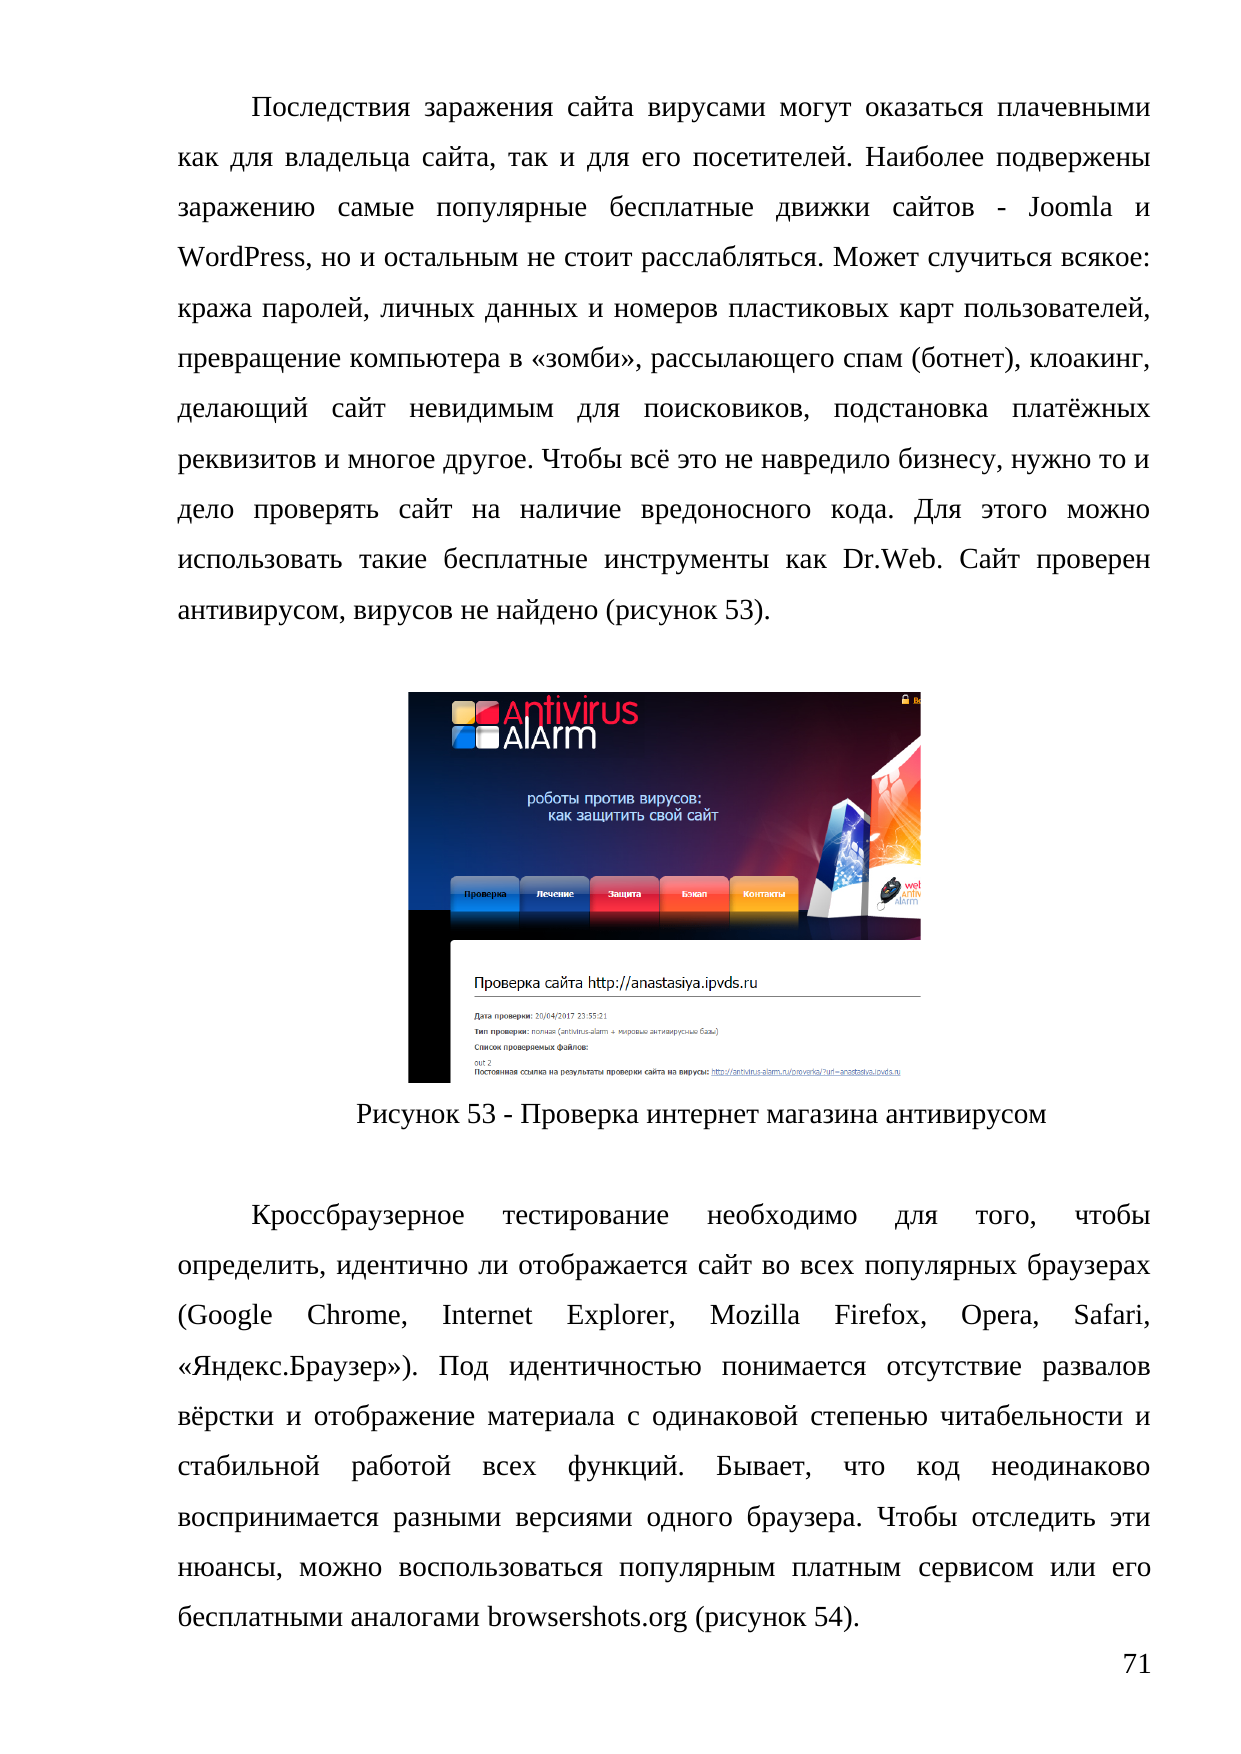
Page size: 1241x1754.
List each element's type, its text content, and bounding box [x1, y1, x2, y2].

text Рисунок 53 - Проверка интернет магазина антивирусом [177, 1096, 1152, 1130]
text Последствия заражения сайта вирусами могут оказаться плачевными как для владельца сайта, так и для его посетителей. Наиболее подвержены заражению самые популярные бесплатные движки сайтов - Joomla и WordPress, но и остальным не стоит расслабляться. Может случиться всякое: кража паролей, личных данных и номеров пластиковых карт пользователей, превращение компьютера в «зомби», рассылающего спам (ботнет), клоакинг, делающий сайт невидимым для поисковиков, подстановка платёжных реквизитов и многое другое. Чтобы всё это не навредило бизнесу, нужно то и дело проверять сайт на наличие вредоносного кода. Для этого можно использовать такие бесплатные инструменты как Dr.Web. Сайт проверен антивирусом, вирусов не найдено (рисунок 53). [177, 89, 1152, 625]
text Кроссбраузерное тестирование необходимо для того, чтобы определить, идентично ли отображается сайт во всех популярных браузерах (Google Chrome, Internet Explorer, Mozilla Firefox, Opera, Safari, «Яндекс.Браузер»). Под идентичностью понимается отсутствие развалов вёрстки и отображение материала с одинаковой степенью читабельности и стабильной работой всех функций. Бывает, что код неодинаково воспринимается разными версиями одного браузера. Чтобы отследить эти нюансы, можно воспользоваться популярным платным сервисом или его бесплатными аналогами browsershots.org (рисунок 54). [177, 1197, 1152, 1633]
picture [408, 692, 921, 1083]
